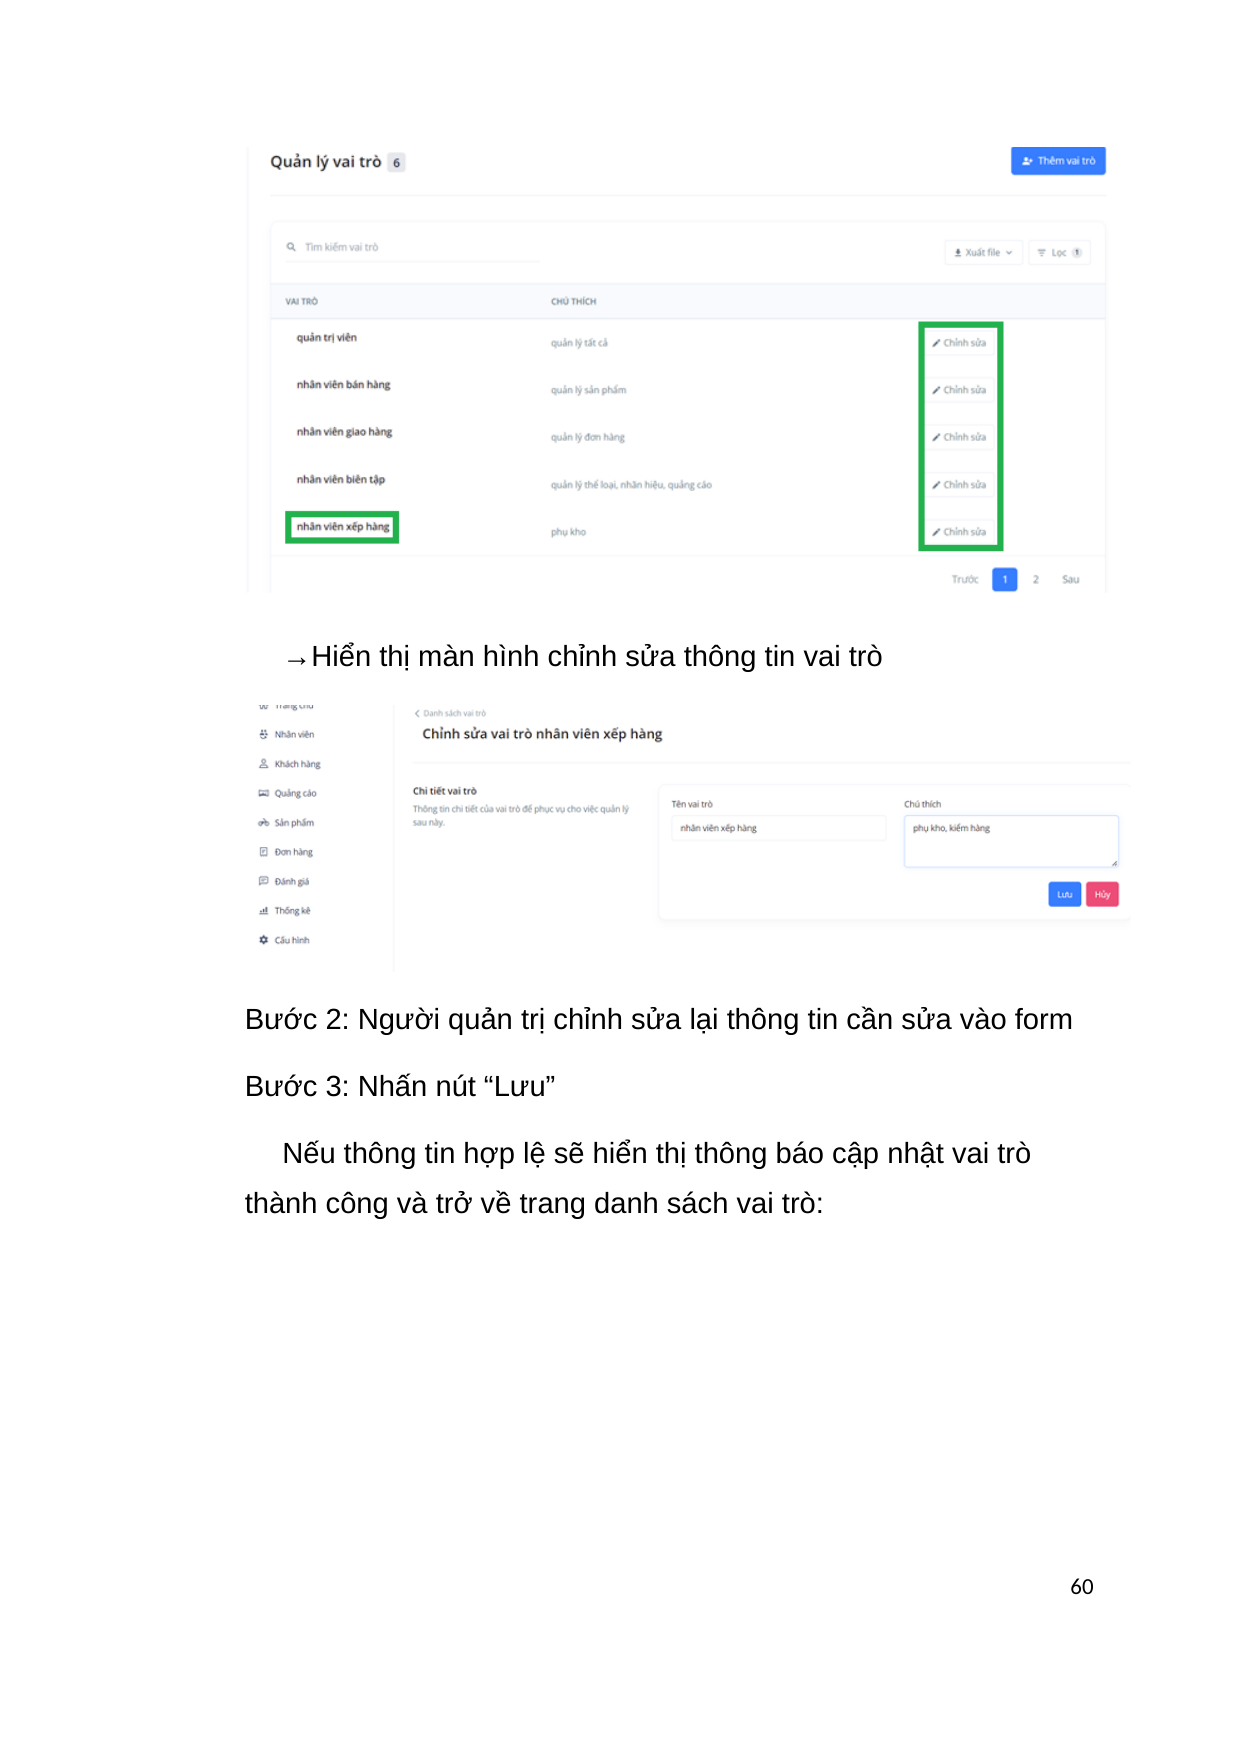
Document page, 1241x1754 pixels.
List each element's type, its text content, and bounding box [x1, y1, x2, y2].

picture [244, 705, 1131, 972]
list Nếu thông tin hợp lệ sẽ hiển thị thông báo cập nhật vai trò thành công và trở về trang danh sách vai trò: [244, 1136, 1093, 1219]
picture [244, 147, 1110, 609]
text →Hiển thị màn hình chỉnh sửa thông tin vai trò [207, 639, 1093, 672]
list Bước 2: Người quản trị chỉnh sửa lại thông tin cần sửa vào form [244, 1002, 1093, 1035]
list Bước 3: Nhấn nút “Lưu” [244, 1069, 1093, 1102]
